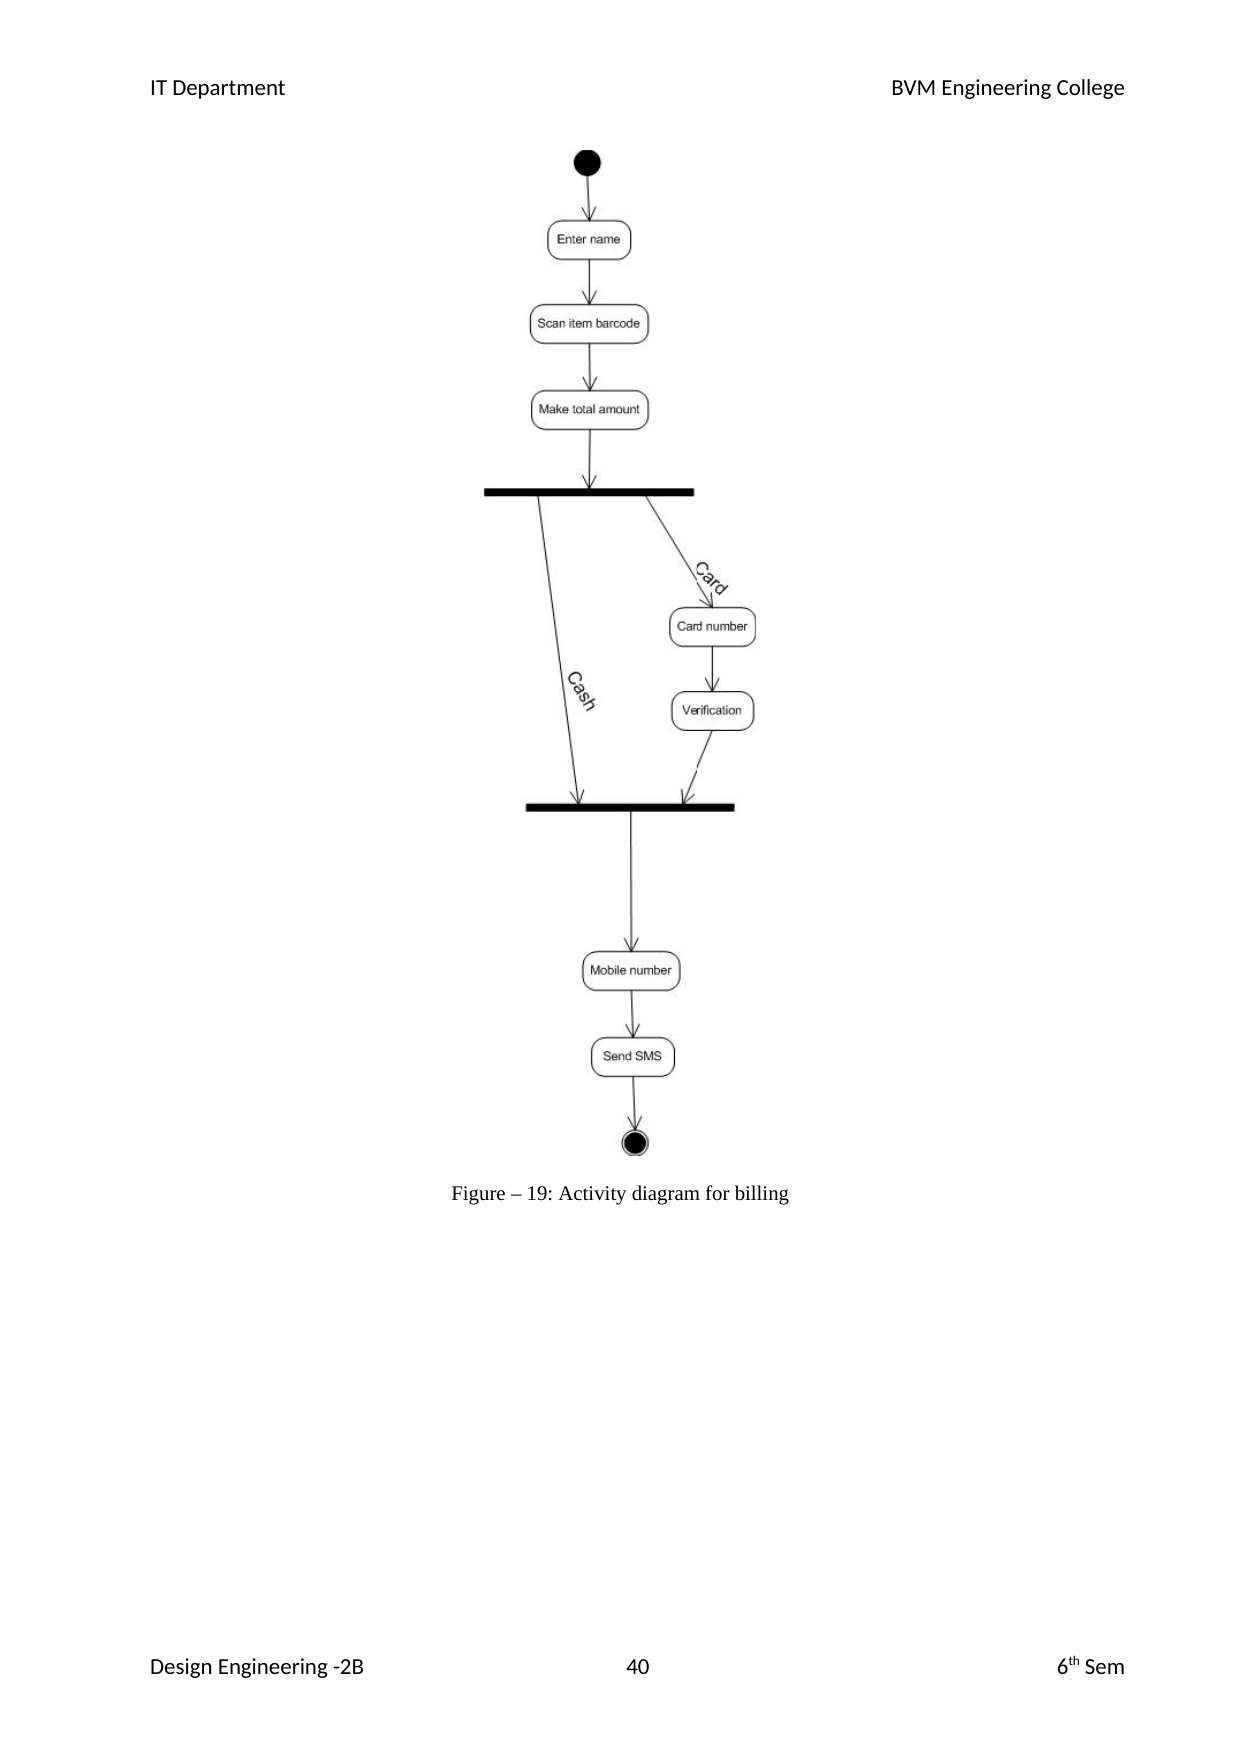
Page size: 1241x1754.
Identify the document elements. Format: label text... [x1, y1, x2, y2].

text Figure – 19: Activity diagram for billing [150, 1181, 1090, 1205]
